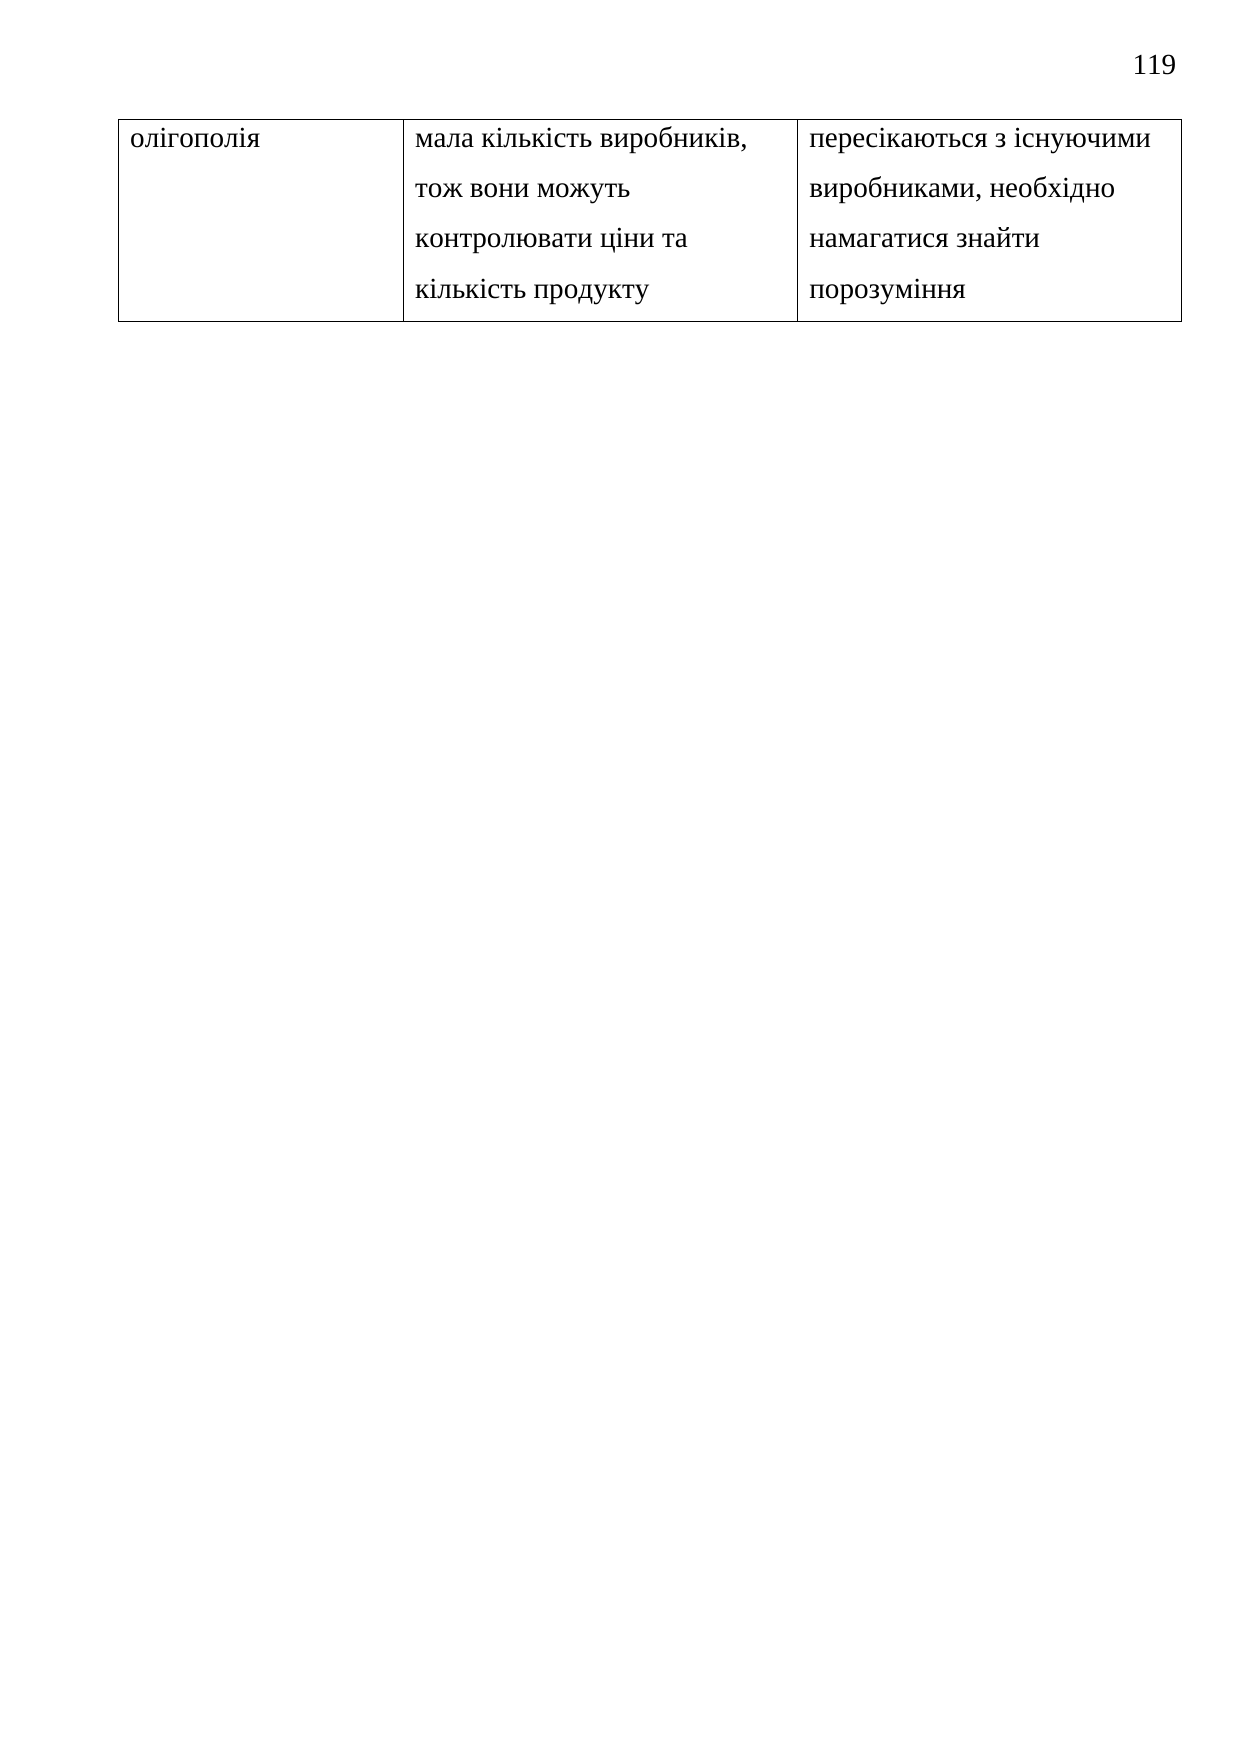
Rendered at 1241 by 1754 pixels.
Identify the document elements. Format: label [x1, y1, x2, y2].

table_cell [119, 120, 403, 321]
table_cell [798, 120, 1181, 321]
table_cell [404, 120, 797, 321]
